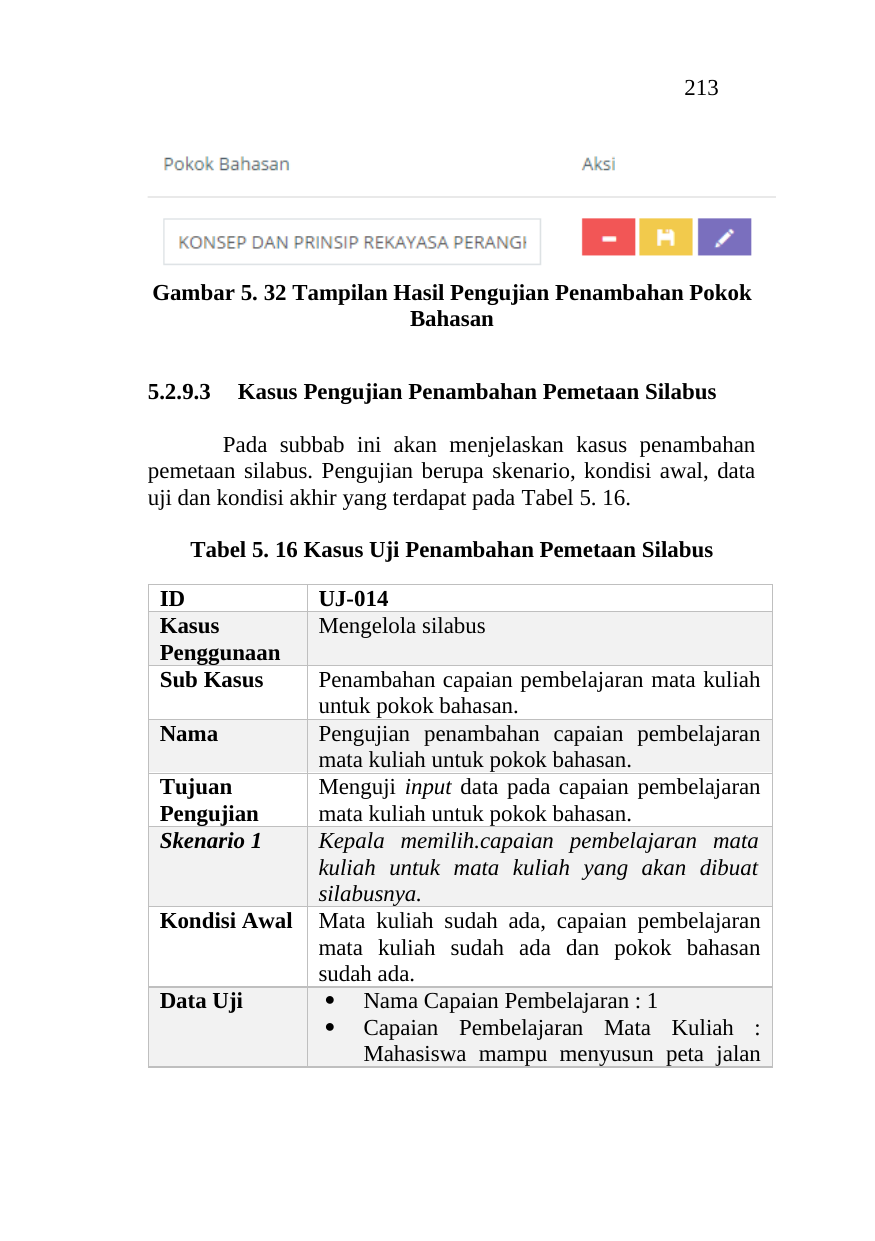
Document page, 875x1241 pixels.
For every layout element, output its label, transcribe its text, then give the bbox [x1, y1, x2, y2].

text Pada subbab ini akan menjelaskan kasus penambahan pemetaan silabus. Pengujian berupa skenario, kondisi awal, data uji dan kondisi akhir yang terdapat pada Tabel 5. 16. [148, 431, 756, 510]
table_cell Kondisi Awal [149, 907, 307, 986]
picture [147, 147, 776, 279]
table_header UJ-014 [308, 585, 772, 611]
table_cell Mata kuliah sudah ada, capaian pembelajaran mata kuliah sudah ada dan pokok bahasan sudah ada. [308, 907, 772, 986]
table_cell Skenario 1 [149, 827, 307, 906]
text Tabel 5. 16 Kasus Uji Penambahan Pemetaan Silabus [148, 537, 756, 563]
table_cell Nama Capaian Pembelajaran : 1 Capaian Pembelajaran Mata Kuliah : Mahasiswa mampu menyusun peta jalan riset rekayasa perangkat lunak. [308, 988, 772, 1066]
table_cell Nama [149, 720, 307, 772]
table_cell Tujuan Pengujian [149, 774, 307, 826]
table_cell Kepala memilih.capaian pembelajaran mata kuliah untuk mata kuliah yang akan dibuat silabusnya. [308, 827, 772, 906]
table_cell Penambahan capaian pembelajaran mata kuliah untuk pokok bahasan. [308, 666, 772, 719]
table_cell Pengujian penambahan capaian pembelajaran mata kuliah untuk pokok bahasan. [308, 720, 772, 772]
table_cell Sub Kasus [149, 666, 307, 719]
table_cell Data Uji [149, 988, 307, 1066]
table_header ID [149, 585, 307, 611]
table_cell Mengelola silabus [308, 612, 772, 665]
text Gambar 5. 32 Tampilan Hasil Pengujian Penambahan Pokok Bahasan [148, 279, 756, 331]
table_cell Kasus Penggunaan [149, 612, 307, 665]
table_cell Menguji input data pada capaian pembelajaran mata kuliah untuk pokok bahasan. [308, 774, 772, 826]
subtitle Kasus Pengujian Penambahan Pemetaan Silabus [148, 378, 756, 405]
